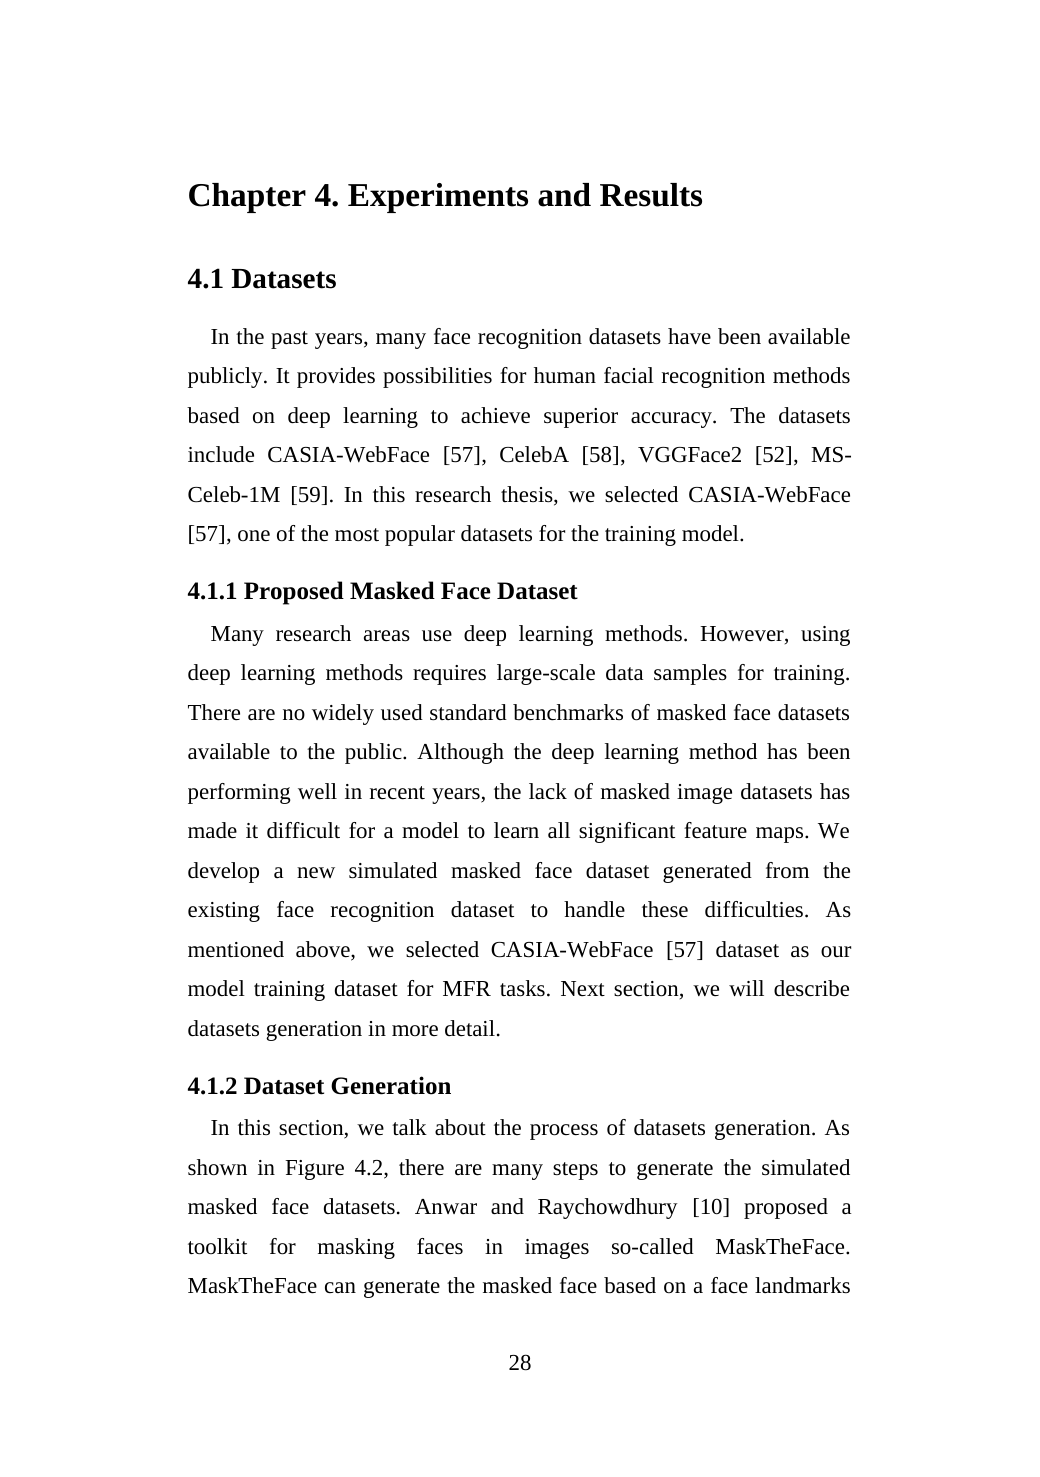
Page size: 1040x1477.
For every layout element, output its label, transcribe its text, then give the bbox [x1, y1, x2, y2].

subtitle 4.1.1 Proposed Masked Face Dataset [187, 576, 852, 605]
subtitle 4.1 Datasets [187, 262, 852, 295]
subtitle 4.1.2 Dataset Generation [187, 1071, 852, 1099]
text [187, 1114, 852, 1299]
text Many research areas use deep learning methods. However, using deep learning methods requires large-scale data samples for training. There are no widely used standard benchmarks of masked face datasets available to the public. Although the deep learning method has been performing well in recent years, the lack of masked image datasets has made it difficult for a model to learn all significant feature maps. We develop a new simulated masked face dataset generated from the existing face recognition dataset to handle these difficulties. As mentioned above, we selected CASIA-WebFace [57] dataset as our model training dataset for MFR tasks. Next section, we will describe datasets generation in more detail. [187, 620, 852, 1041]
text In the past years, many face recognition datasets have been available publicly. It provides possibilities for human facial recognition methods based on deep learning to achieve superior accuracy. The datasets include CASIA-WebFace [57], CelebA [58], VGGFace2 [52], MS-Celeb-1M [59]. In this research thesis, we selected CASIA-WebFace [57], one of the most popular datasets for the training model. [187, 323, 852, 547]
subtitle Experiments and Results [187, 175, 852, 213]
